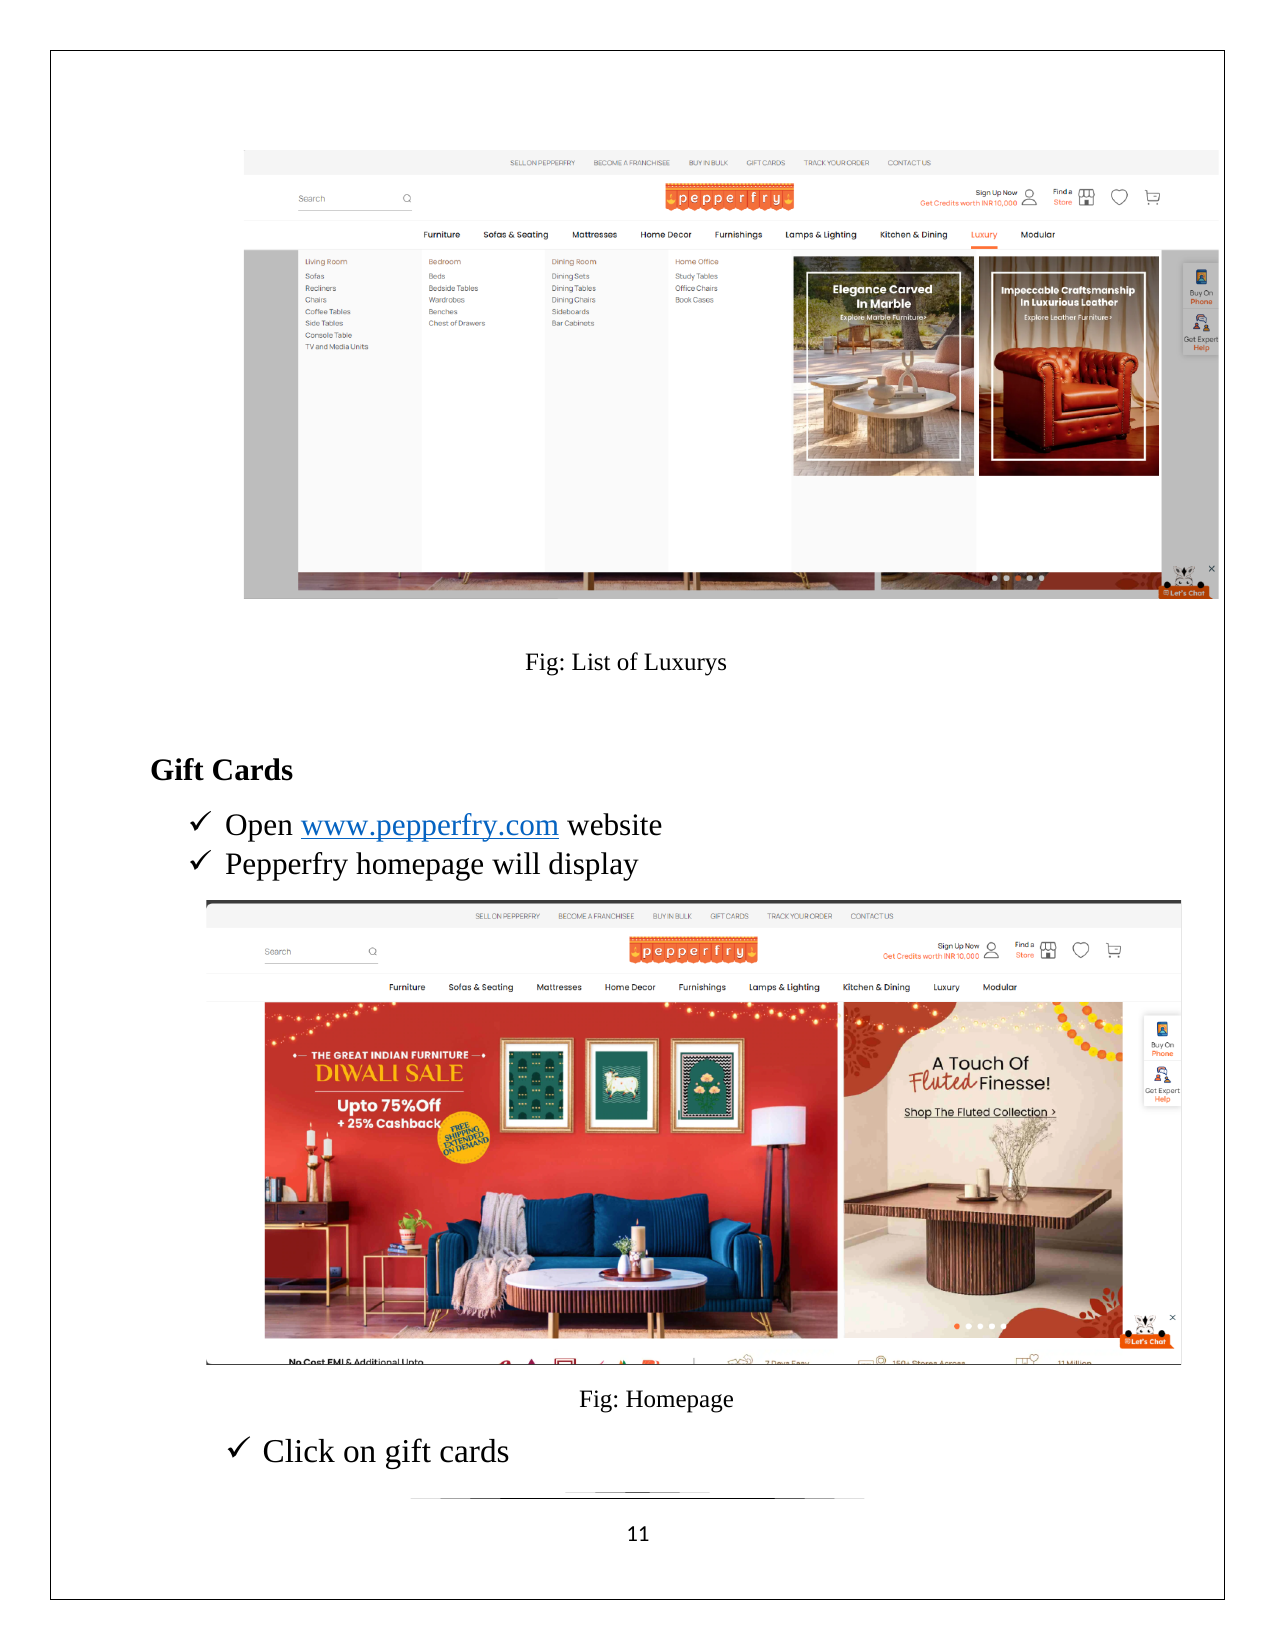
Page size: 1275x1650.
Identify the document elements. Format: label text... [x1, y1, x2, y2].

list Pepperfry homepage will display [187, 845, 1125, 881]
text Gift Cards [150, 751, 1125, 787]
list Open www.pepperfry.com website [187, 807, 1125, 842]
text Fig: List of Luxurys [150, 647, 1125, 676]
text Fig: Homepage [187, 1384, 1125, 1412]
list Click on gift cards [225, 1431, 1125, 1470]
